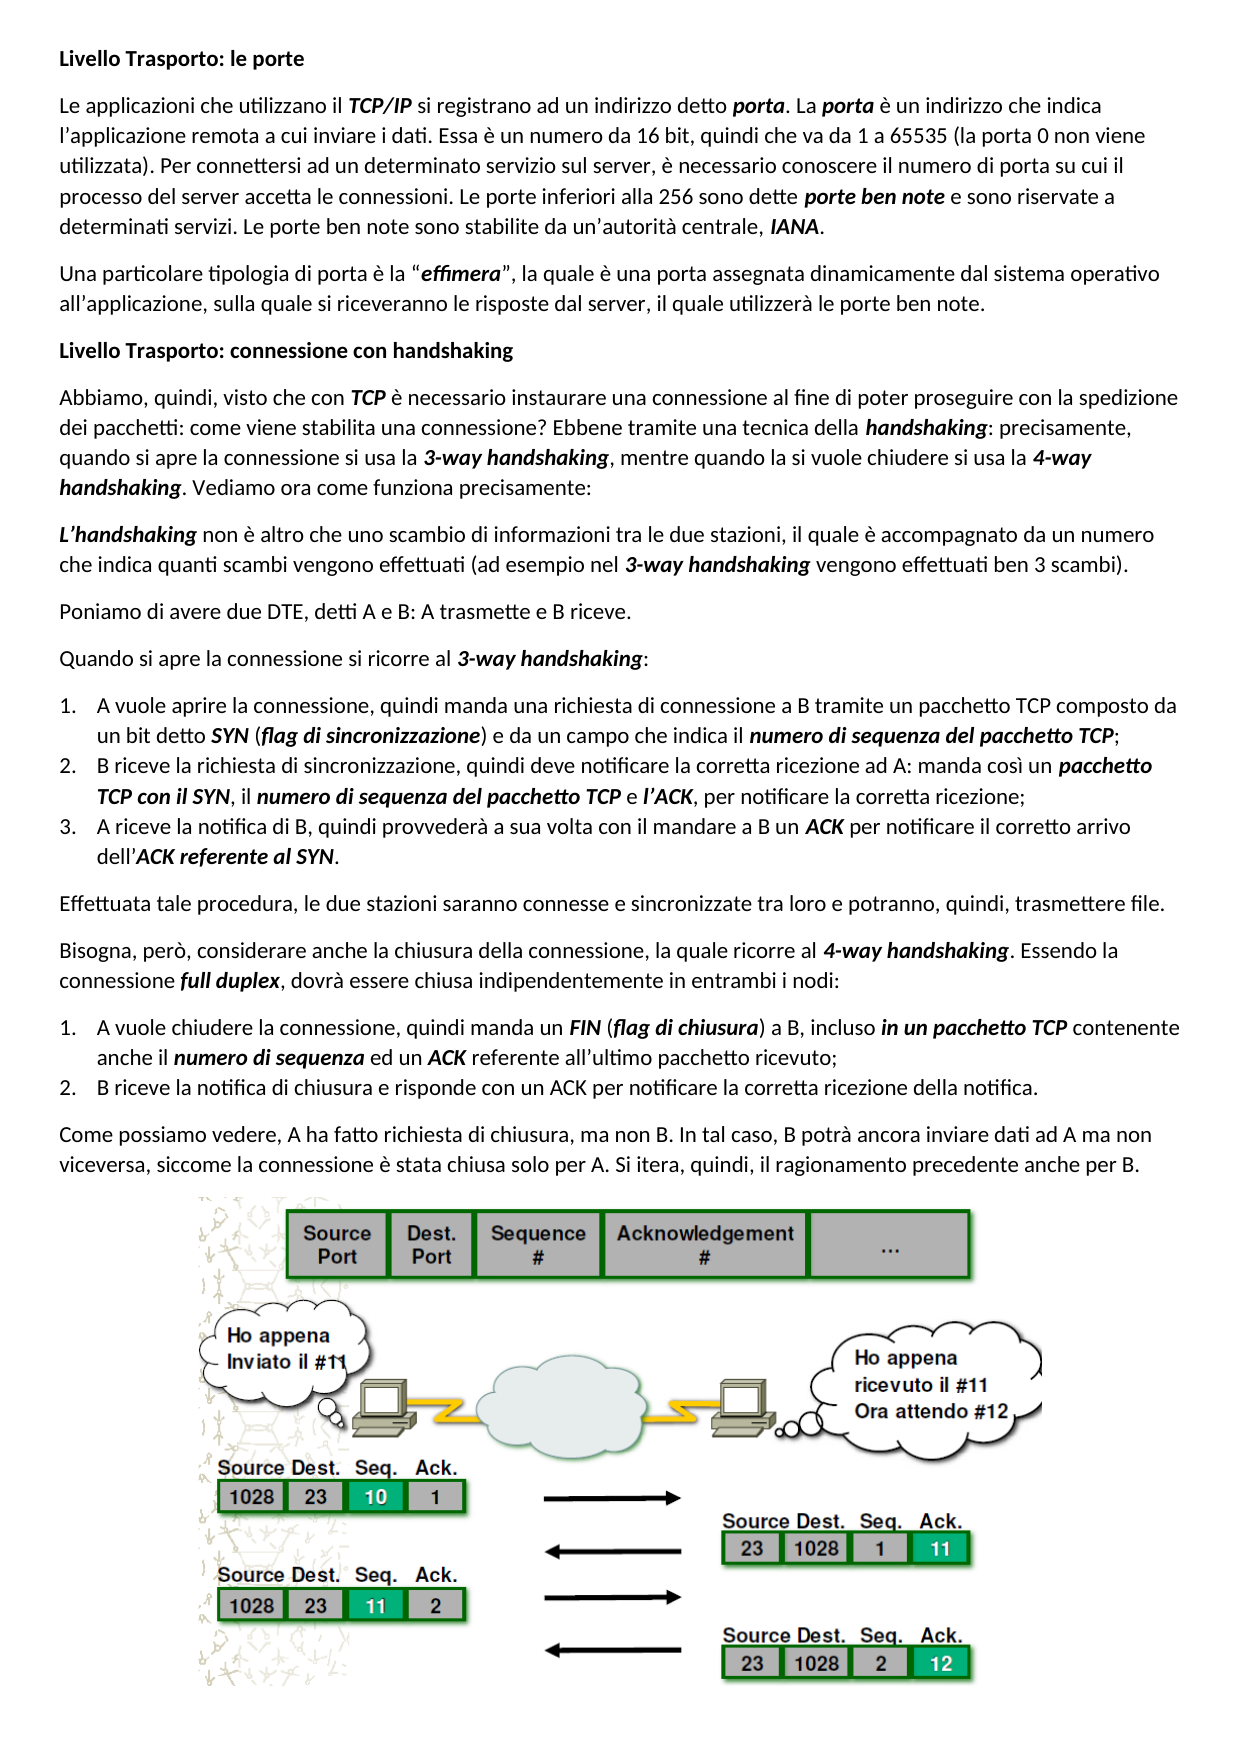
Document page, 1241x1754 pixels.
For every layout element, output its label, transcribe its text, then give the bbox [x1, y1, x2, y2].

text Abbiamo, quindi, visto che con TCP è necessario instaurare una connessione al fine di poter proseguire con la spedizione dei pacchetti: come viene stabilita una connessione? Ebbene tramite una tecnica della handshaking: precisamente, quando si apre la connessione si usa la 3-way handshaking, mentre quando la si vuole chiudere si usa la 4-way handshaking. Vediamo ora come funziona precisamente: [59, 383, 1181, 502]
text Poniamo di avere due DTE, detti A e B: A trasmette e B riceve. [59, 597, 1181, 626]
text Livello Trasporto: le porte [59, 44, 1181, 72]
list A vuole chiudere la connessione, quindi manda un FIN (flag di chiusura) a B, incluso in un pacchetto TCP contenente anche il numero di sequenza ed un ACK referente all’ultimo pacchetto ricevuto; [59, 1013, 1181, 1071]
text Bisogna, però, considerare anche la chiusura della connessione, la quale ricorre al 4-way handshaking. Essendo la connessione full duplex, dovrà essere chiusa indipendentemente in entrambi i nodi: [59, 936, 1181, 994]
text Quando si apre la connessione si ricorre al 3-way handshaking: [59, 644, 1181, 672]
list B riceve la notifica di chiusura e risponde con un ACK per notificare la corretta ricezione della notifica. [59, 1073, 1181, 1102]
list A riceve la notifica di B, quindi provvederà a sua volta con il mandare a B un ACK per notificare il corretto arrivo dell’ACK referente al SYN. [59, 812, 1181, 870]
text Come possiamo vedere, A ha fatto richiesta di chiusura, ma non B. In tal caso, B potrà ancora inviare dati ad A ma non viceversa, siccome la connessione è stata chiusa solo per A. Si itera, quindi, il ragionamento precedente anche per B. [59, 1120, 1181, 1179]
text L’handshaking non è altro che uno scambio di informazioni tra le due stazioni, il quale è accompagnato da un numero che indica quanti scambi vengono effettuati (ad esempio nel 3-way handshaking vengono effettuati ben 3 scambi). [59, 520, 1181, 579]
text Una particolare tipologia di porta è la “effimera”, la quale è una porta assegnata dinamicamente dal sistema operativo all’applicazione, sulla quale si riceveranno le risposte dal server, il quale utilizzerà le porte ben note. [59, 259, 1181, 317]
list A vuole aprire la connessione, quindi manda una richiesta di connessione a B tramite un pacchetto TCP composto da un bit detto SYN (flag di sincronizzazione) e da un campo che indica il numero di sequenza del pacchetto TCP; [59, 691, 1181, 749]
picture [198, 1197, 1042, 1686]
text Effettuata tale procedura, le due stazioni saranno connesse e sincronizzate tra loro e potranno, quindi, trasmettere file. [59, 889, 1181, 917]
text Livello Trasporto: connessione con handshaking [59, 336, 1181, 364]
text Le applicazioni che utilizzano il TCP/IP si registrano ad un indirizzo detto porta. La porta è un indirizzo che indica l’applicazione remota a cui inviare i dati. Essa è un numero da 16 bit, quindi che va da 1 a 65535 (la porta 0 non viene utilizzata). Per connettersi ad un determinato servizio sul server, è necessario conoscere il numero di porta su cui il processo del server accetta le connessioni. Le porte inferiori alla 256 sono dette porte ben note e sono riservate a determinati servizi. Le porte ben note sono stabilite da un’autorità centrale, IANA. [59, 91, 1181, 240]
list B riceve la richiesta di sincronizzazione, quindi deve notificare la corretta ricezione ad A: manda così un pacchetto TCP con il SYN, il numero di sequenza del pacchetto TCP e l’ACK, per notificare la corretta ricezione; [59, 752, 1181, 810]
